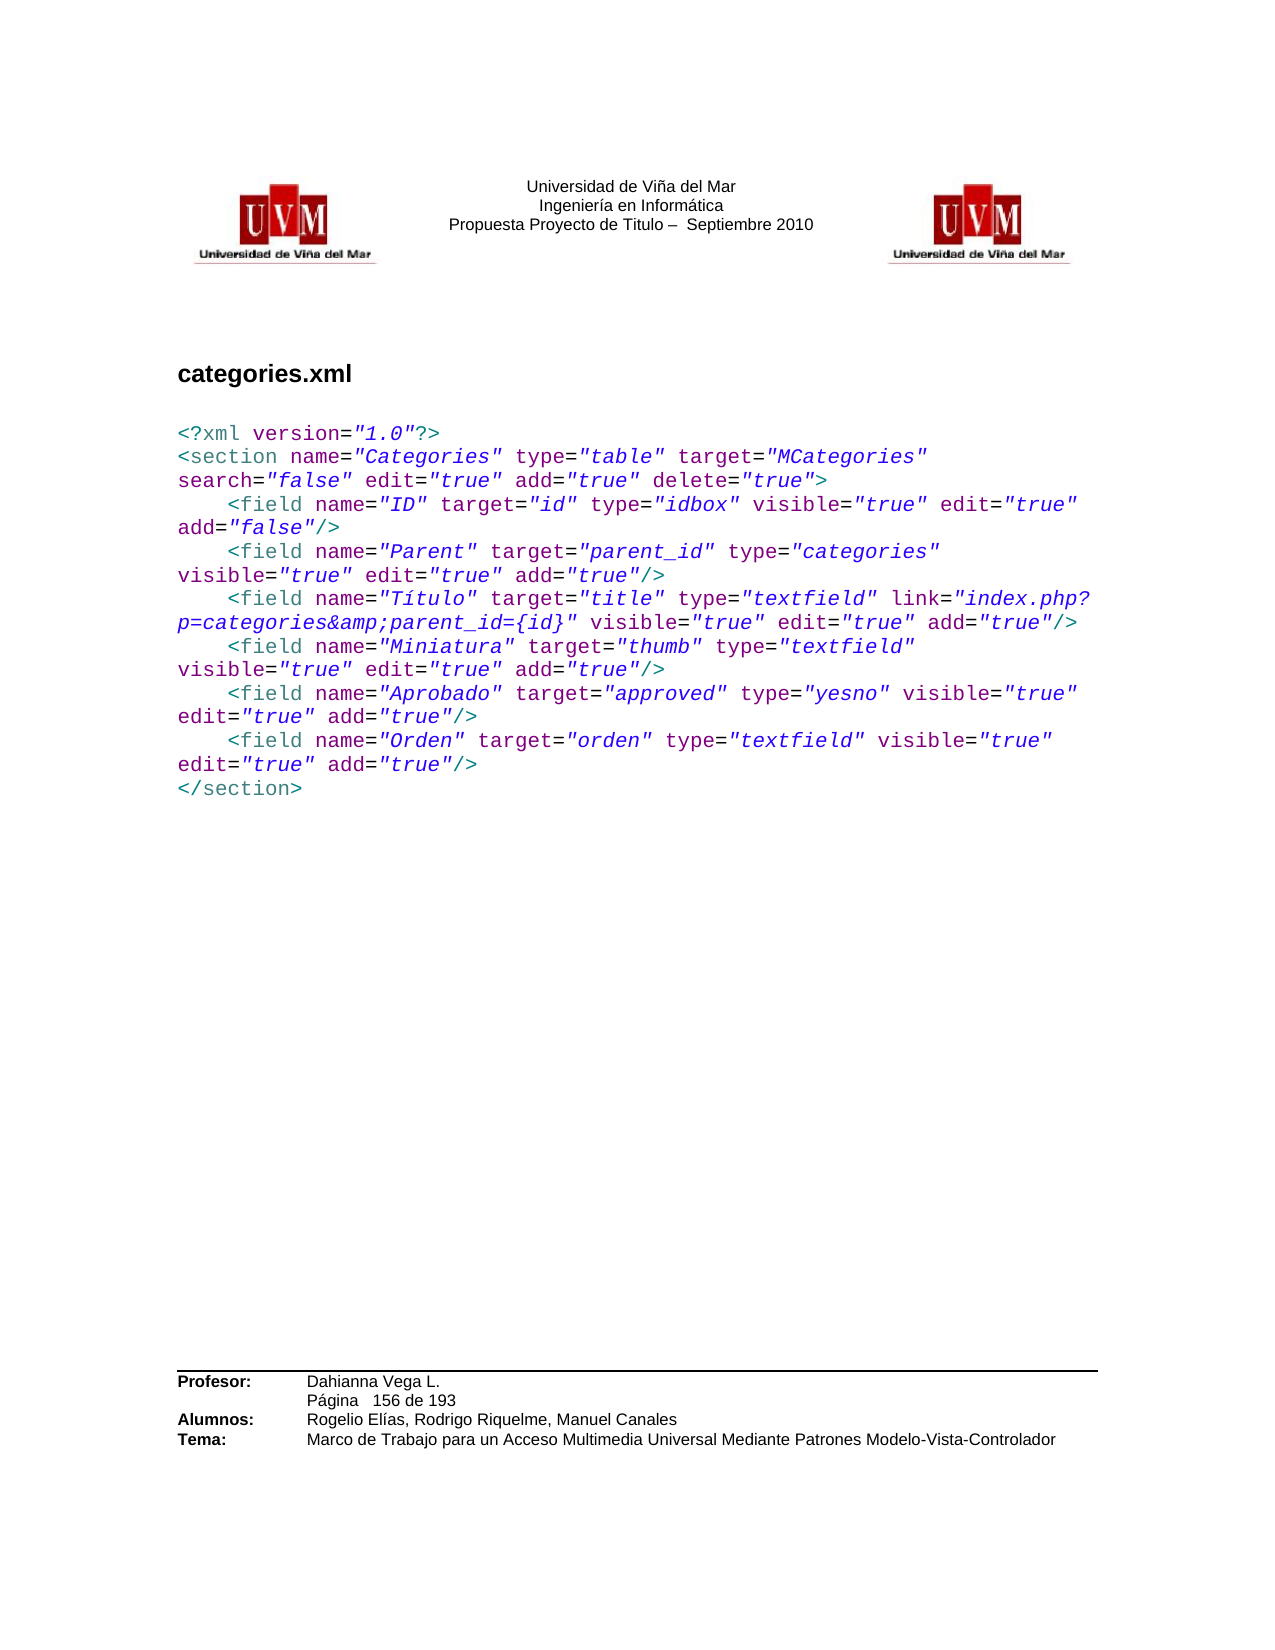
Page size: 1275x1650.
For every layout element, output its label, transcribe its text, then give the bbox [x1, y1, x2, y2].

text <field name="Parent" target="parent_id" type="categories" visible="true" edit="true" add="true"/> [177, 541, 1098, 588]
text <field name="Orden" target="orden" type="textfield" visible="true" edit="true" add="true"/> [177, 730, 1098, 777]
text <field name="Título" target="title" type="textfield" link="index.php?p=categories&amp;parent_id={id}" visible="true" edit="true" add="true"/> [177, 588, 1098, 636]
picture [177, 176, 390, 267]
text <section name="Categories" type="table" target="MCategories" search="false" edit="true" add="true" delete="true"> [177, 446, 1098, 494]
text </section> [177, 777, 1098, 801]
text <field name="Miniatura" target="thumb" type="textfield" visible="true" edit="true" add="true"/> [177, 636, 1098, 683]
text <field name="ID" target="id" type="idbox" visible="true" edit="true" add="false"/> [177, 494, 1098, 541]
text <?xml version="1.0"?> [177, 423, 1098, 446]
text <field name="Aprobado" target="approved" type="yesno" visible="true" edit="true" add="true"/> [177, 683, 1098, 730]
text categories.xml [177, 359, 1098, 388]
picture [871, 176, 1084, 267]
